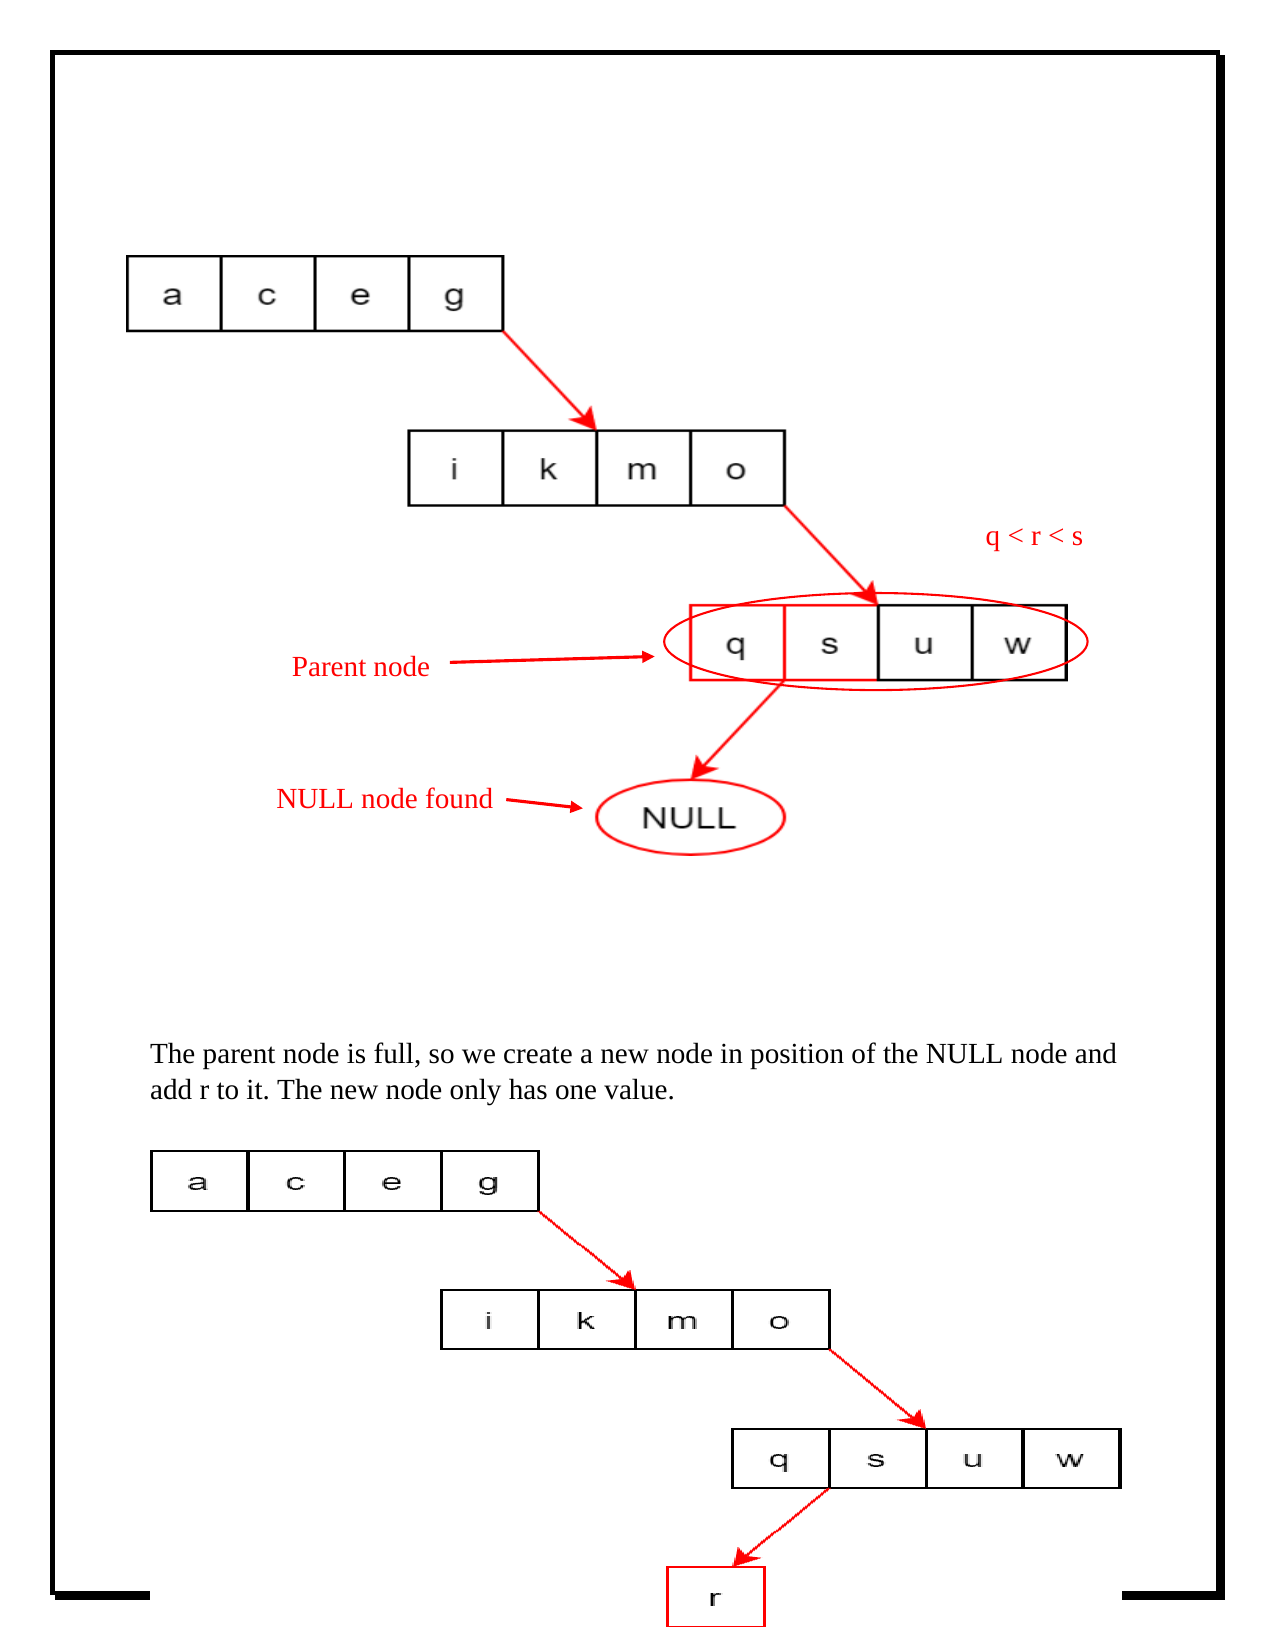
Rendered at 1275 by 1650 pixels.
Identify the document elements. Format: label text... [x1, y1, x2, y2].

picture [150, 1150, 1122, 1627]
text The parent node is full, so we create a new node in position of the NULL node and add r to it. The new node only has one value. [150, 1036, 1120, 1106]
picture [126, 255, 1068, 856]
picture [666, 595, 1068, 689]
